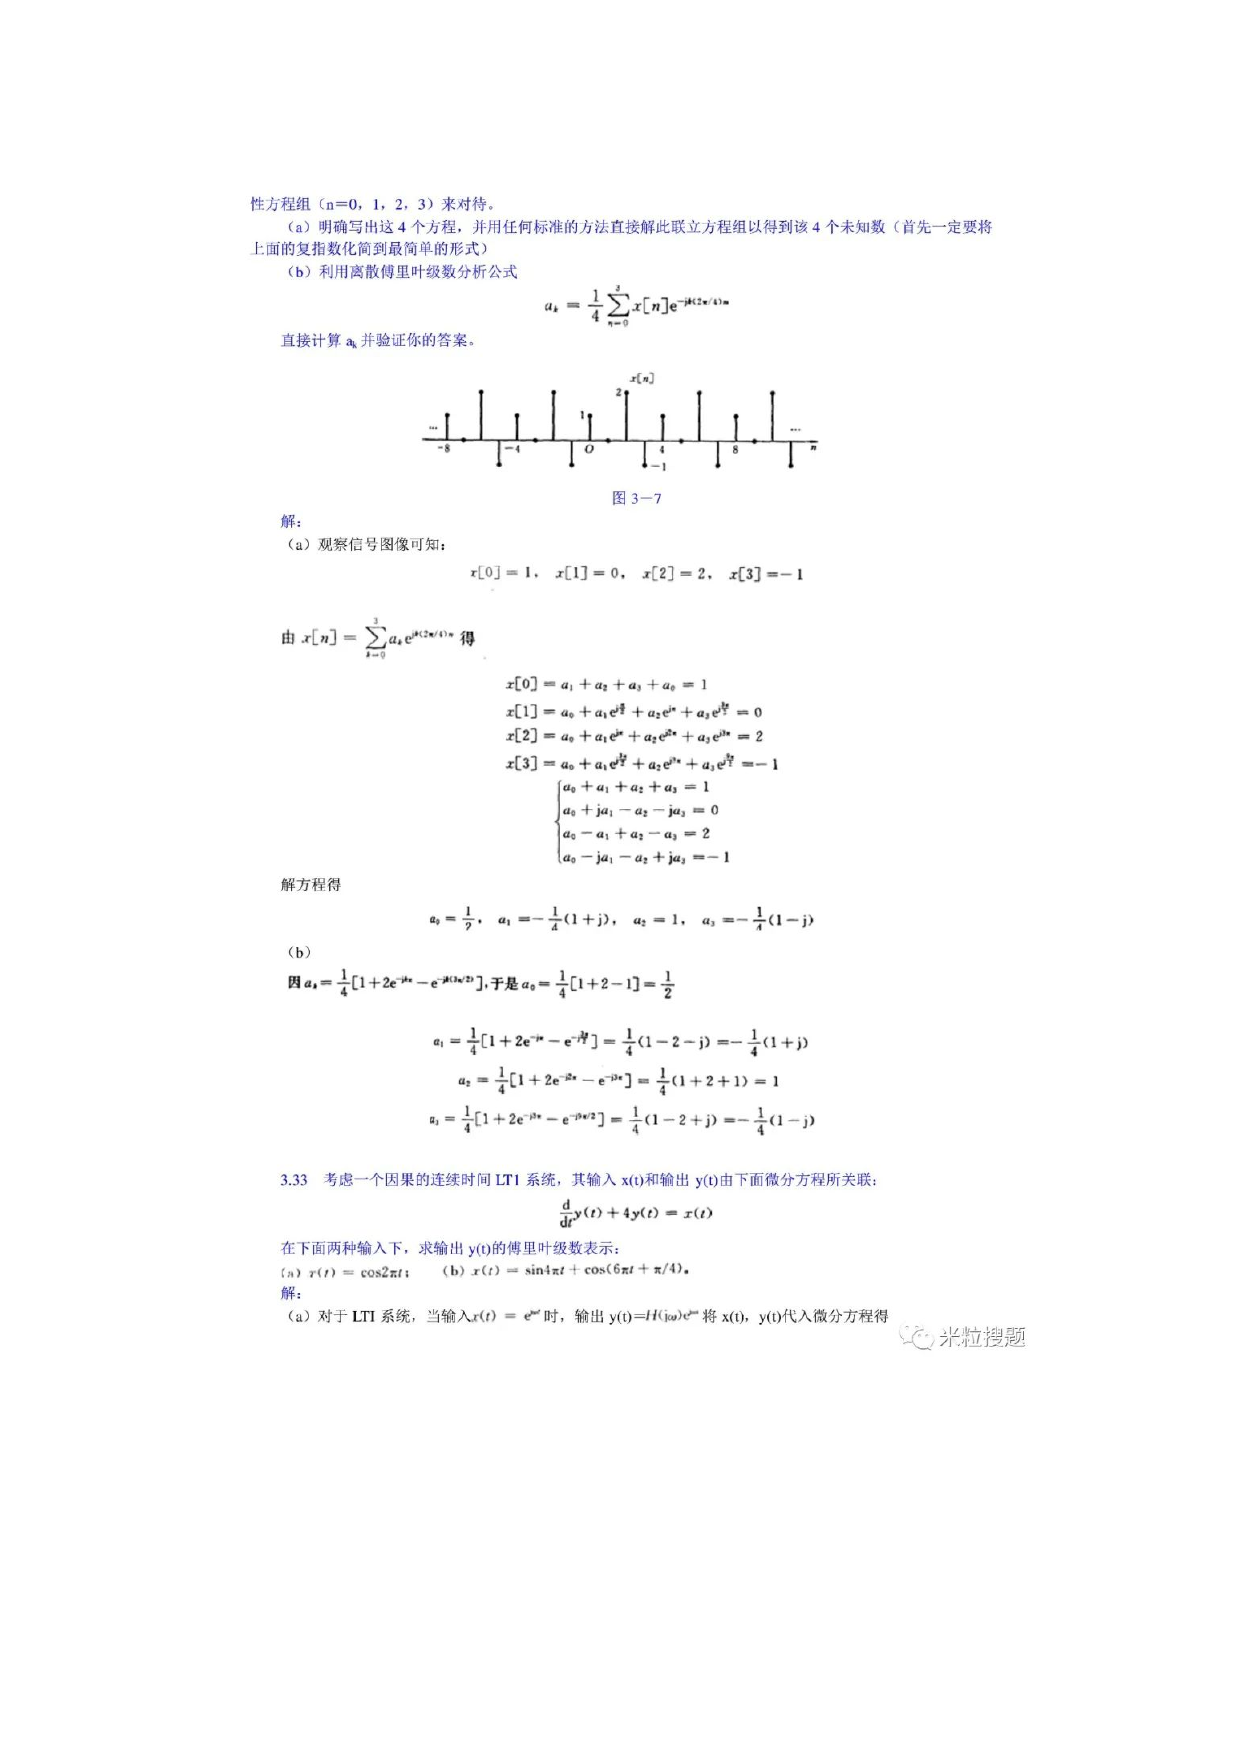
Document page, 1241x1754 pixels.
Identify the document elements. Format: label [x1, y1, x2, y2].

picture [187, 152, 1053, 1375]
